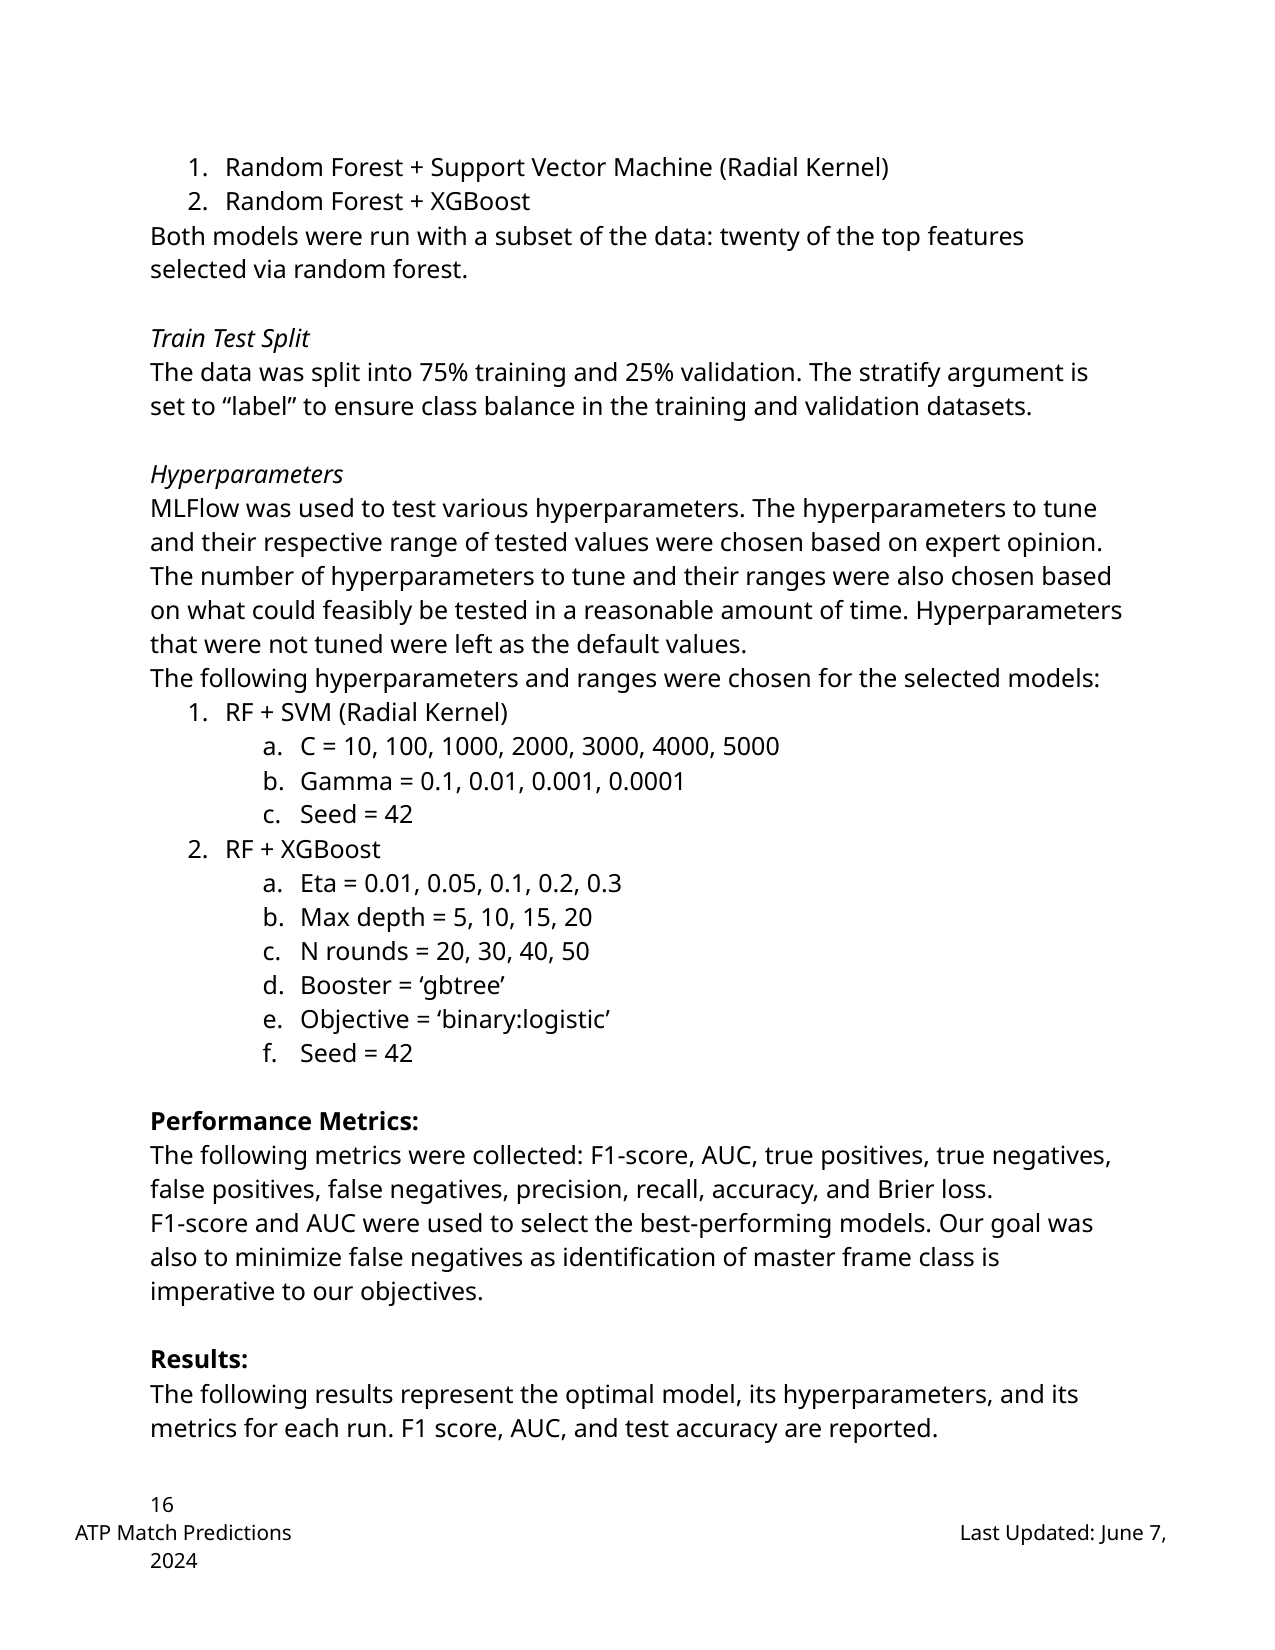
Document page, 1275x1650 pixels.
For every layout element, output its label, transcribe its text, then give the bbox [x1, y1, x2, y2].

list Booster = ‘gbtree’ [262, 967, 1125, 1002]
text The following results represent the optimal model, its hyperparameters, and its metrics for each run. F1 score, AUC, and test accuracy are reported. [150, 1376, 1125, 1444]
text Results: [150, 1342, 1125, 1376]
text MLFlow was used to test various hyperparameters. The hyperparameters to tune and their respective range of tested values were chosen based on expert opinion. The number of hyperparameters to tune and their ranges were also chosen based on what could feasibly be tested in a reasonable amount of time. Hyperparameters that were not tuned were left as the default values. [150, 491, 1125, 661]
list Random Forest + XGBoost [187, 184, 1125, 218]
text F1-score and AUC were used to select the best-performing models. Our goal was also to minimize false negatives as identification of master frame class is imperative to our objectives. [150, 1206, 1125, 1308]
list RF + SVM (Radial Kernel) [187, 695, 1125, 729]
text The following hyperparameters and ranges were chosen for the selected models: [150, 661, 1125, 695]
text Train Test Split [150, 320, 1125, 354]
text The following metrics were collected: F1-score, AUC, true positives, true negatives, false positives, false negatives, precision, recall, accuracy, and Brier loss. [150, 1138, 1125, 1206]
list Gamma = 0.1, 0.01, 0.001, 0.0001 [262, 763, 1125, 797]
list Eta = 0.01, 0.05, 0.1, 0.2, 0.3 [262, 865, 1125, 899]
list Random Forest + Support Vector Machine (Radial Kernel) [187, 150, 1125, 184]
text Hyperparameters [150, 457, 1125, 491]
list N rounds = 20, 30, 40, 50 [262, 933, 1125, 967]
list RF + XGBoost [187, 831, 1125, 865]
text Performance Metrics: [150, 1104, 1125, 1138]
list Seed = 42 [262, 797, 1125, 831]
list Seed = 42 [262, 1036, 1125, 1070]
list C = 10, 100, 1000, 2000, 3000, 4000, 5000 [262, 729, 1125, 763]
list Max depth = 5, 10, 15, 20 [262, 899, 1125, 933]
text Both models were run with a subset of the data: twenty of the top features selected via random forest. [150, 218, 1125, 286]
list Objective = ‘binary:logistic’ [262, 1002, 1125, 1036]
text The data was split into 75% training and 25% validation. The stratify argument is set to “label” to ensure class balance in the training and validation datasets. [150, 354, 1125, 422]
